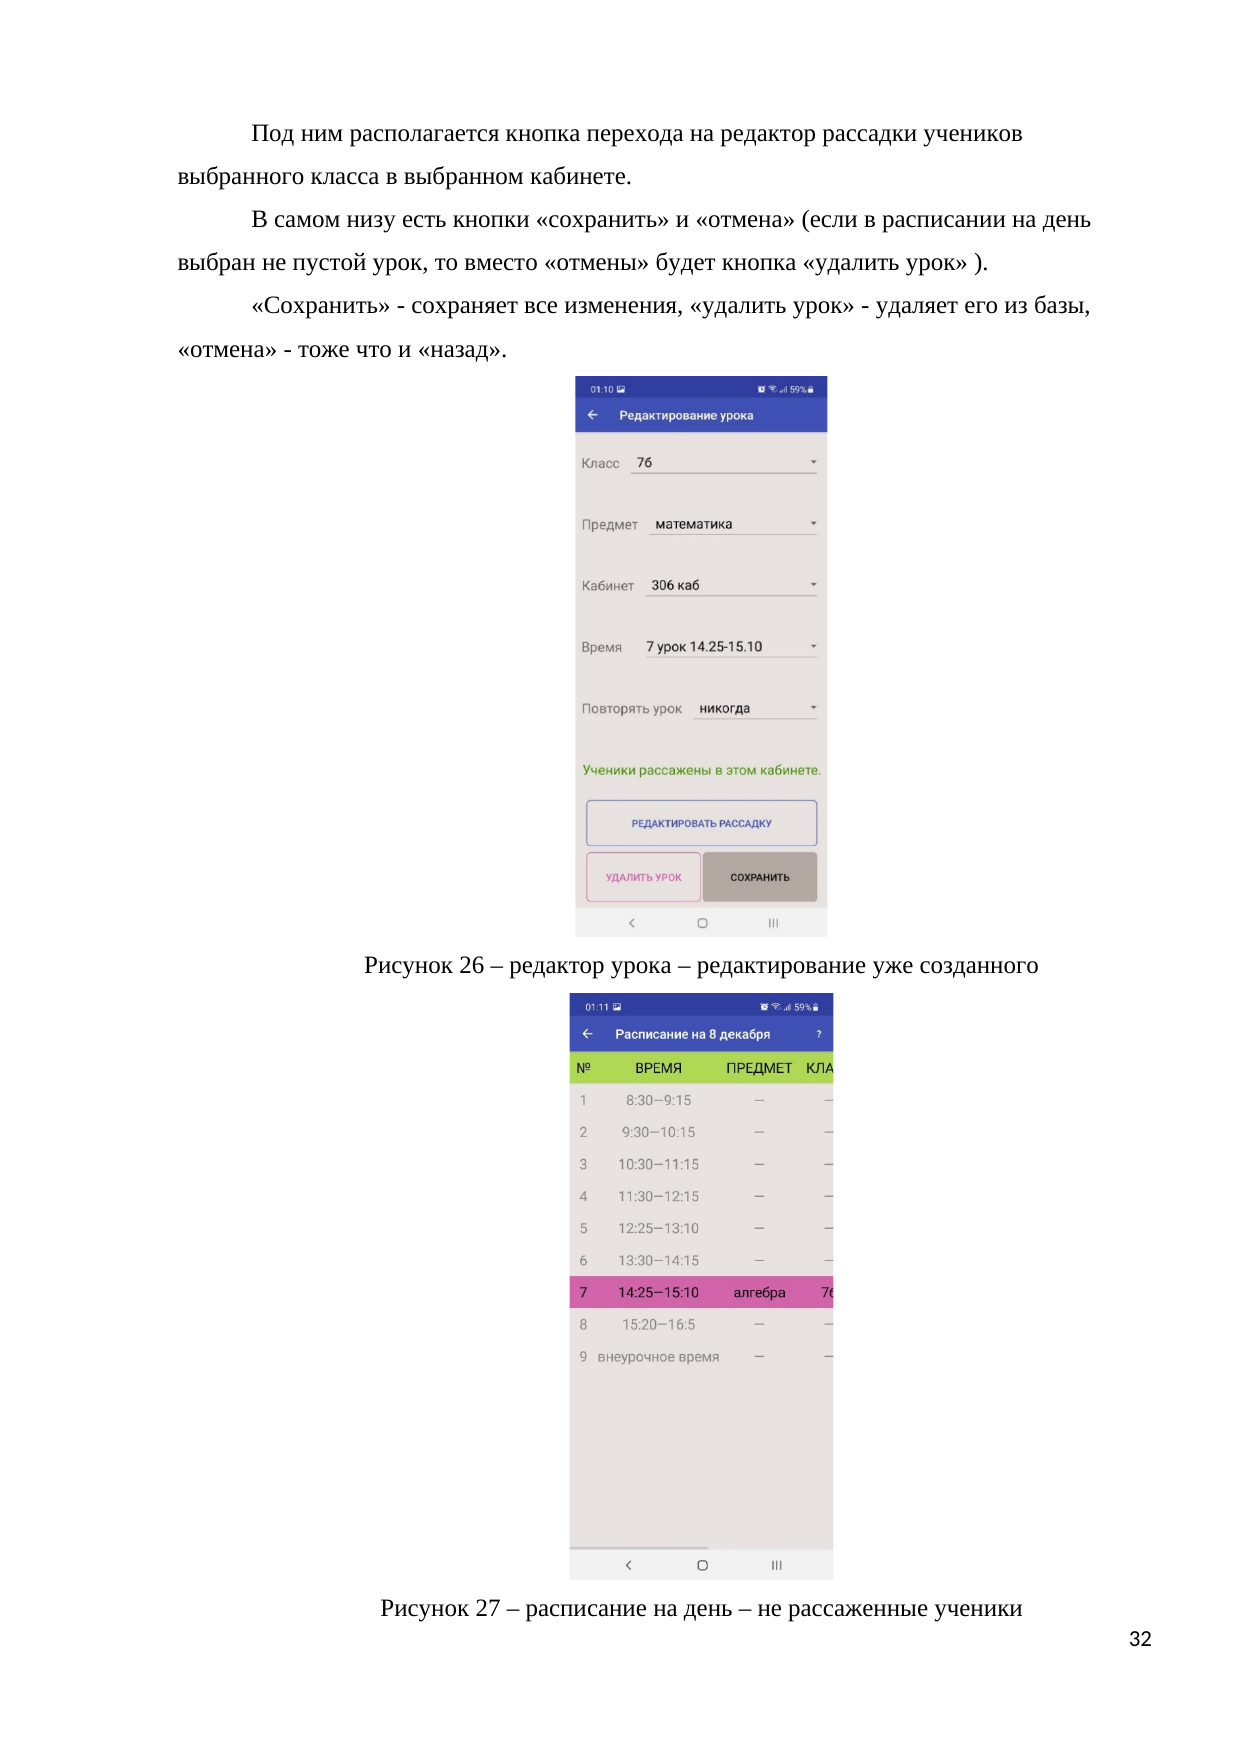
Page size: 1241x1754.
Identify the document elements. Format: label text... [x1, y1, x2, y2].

text В самом низу есть кнопки «сохранить» и «отмена» (если в расписании на день выбран не пустой урок, то вместо «отмены» будет кнопка «удалить урок» ). [177, 204, 1152, 276]
text Рисунок 26 – редактор урока – редактирование уже созданного [177, 951, 1152, 979]
picture [569, 993, 834, 1580]
text Рисунок 27 – расписание на день – не рассаженные ученики [177, 1593, 1152, 1622]
text «Сохранить» - сохраняет все изменения, «удалить урок» - удаляет его из базы, «отмена» - тоже что и «назад». [177, 291, 1152, 362]
text Под ним располагается кнопка перехода на редактор рассадки учеников выбранного класса в выбранном кабинете. [177, 118, 1152, 190]
picture [575, 376, 828, 937]
